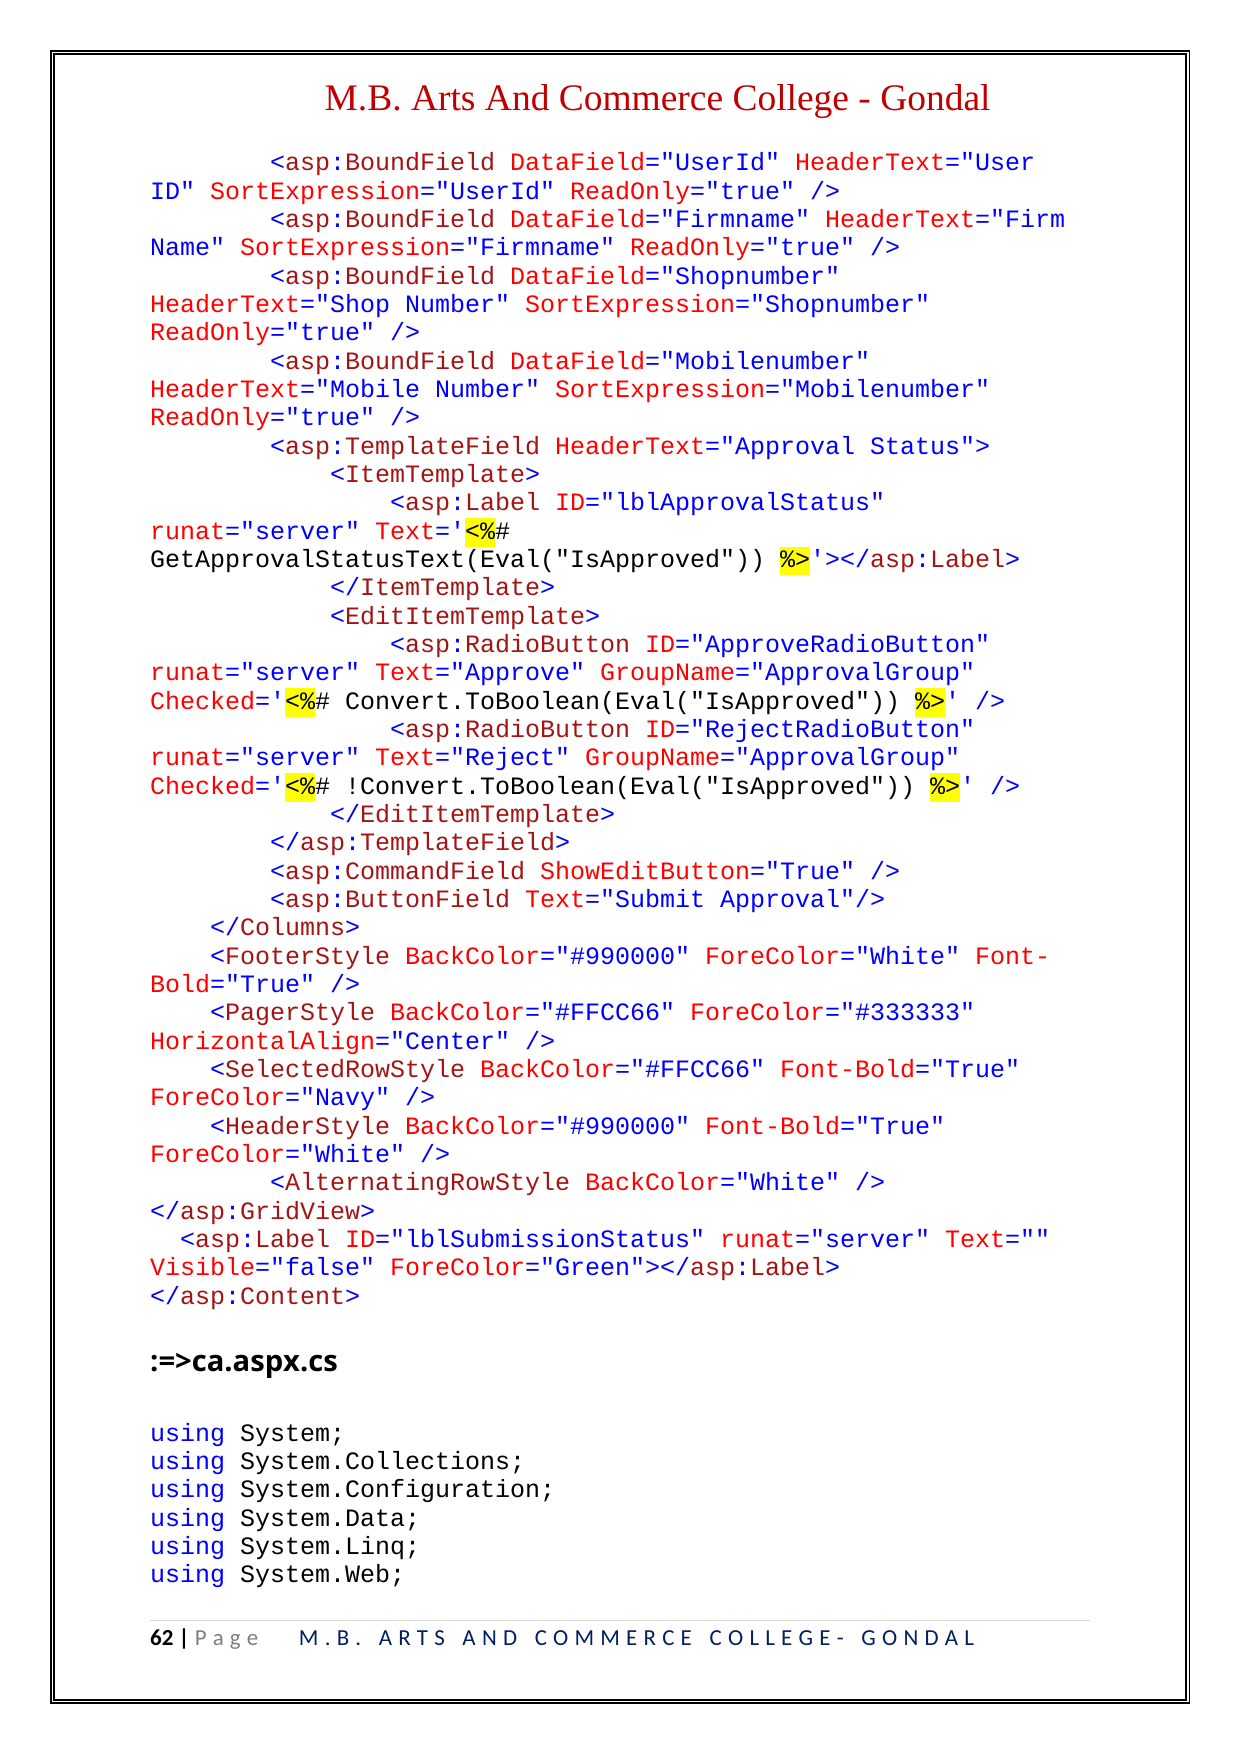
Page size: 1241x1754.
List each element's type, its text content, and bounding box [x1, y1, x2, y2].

text </asp:Content> [150, 1283, 1090, 1312]
text <asp:BoundField DataField="Firmname" HeaderText="Firm Name" SortExpression="Firmname" ReadOnly="true" /> [150, 207, 1090, 263]
text <AlternatingRowStyle BackColor="White" /> [150, 1170, 1090, 1198]
text using System.Configuration; [150, 1477, 1090, 1505]
text :=>ca.aspx.cs [150, 1340, 1090, 1380]
text <asp:TemplateField HeaderText="Approval Status"> [150, 433, 1090, 462]
text using System; [150, 1420, 1090, 1449]
text <asp:BoundField DataField="UserId" HeaderText="User ID" SortExpression="UserId" ReadOnly="true" /> [150, 150, 1090, 207]
text <FooterStyle BackColor="#990000" ForeColor="White" Font-Bold="True" /> [150, 943, 1090, 1000]
text <asp:RadioButton ID="RejectRadioButton" runat="server" Text="Reject" GroupName="ApprovalGroup" Checked='<%# !Convert.ToBoolean(Eval("IsApproved")) %>' /> [150, 717, 1090, 802]
text using System.Data; [150, 1505, 1090, 1534]
text </ItemTemplate> [150, 575, 1090, 603]
text <EditItemTemplate> [150, 603, 1090, 632]
text <asp:Label ID="lblSubmissionStatus" runat="server" Text="" Visible="false" ForeColor="Green"></asp:Label> [150, 1227, 1090, 1283]
text </asp:TemplateField> [150, 830, 1090, 858]
text <asp:BoundField DataField="Mobilenumber" HeaderText="Mobile Number" SortExpression="Mobilenumber" ReadOnly="true" /> [150, 348, 1090, 433]
text </Columns> [150, 915, 1090, 943]
text <PagerStyle BackColor="#FFCC66" ForeColor="#333333" HorizontalAlign="Center" /> [150, 1000, 1090, 1057]
text <asp:RadioButton ID="ApproveRadioButton" runat="server" Text="Approve" GroupName="ApprovalGroup" Checked='<%# Convert.ToBoolean(Eval("IsApproved")) %>' /> [150, 632, 1090, 717]
text <SelectedRowStyle BackColor="#FFCC66" Font-Bold="True" ForeColor="Navy" /> [150, 1057, 1090, 1113]
text <asp:ButtonField Text="Submit Approval"/> [150, 887, 1090, 915]
text </asp:GridView> [150, 1198, 1090, 1227]
text using System.Linq; [150, 1534, 1090, 1562]
text <asp:BoundField DataField="Shopnumber" HeaderText="Shop Number" SortExpression="Shopnumber" ReadOnly="true" /> [150, 263, 1090, 348]
text </EditItemTemplate> [150, 802, 1090, 830]
text <ItemTemplate> [150, 462, 1090, 490]
text <HeaderStyle BackColor="#990000" Font-Bold="True" ForeColor="White" /> [150, 1113, 1090, 1170]
text <asp:Label ID="lblApprovalStatus" runat="server" Text='<%# GetApprovalStatusText(Eval("IsApproved")) %>'></asp:Label> [150, 490, 1090, 575]
text using System.Web; [150, 1562, 1090, 1590]
text using System.Collections; [150, 1449, 1090, 1477]
text <asp:CommandField ShowEditButton="True" /> [150, 858, 1090, 887]
